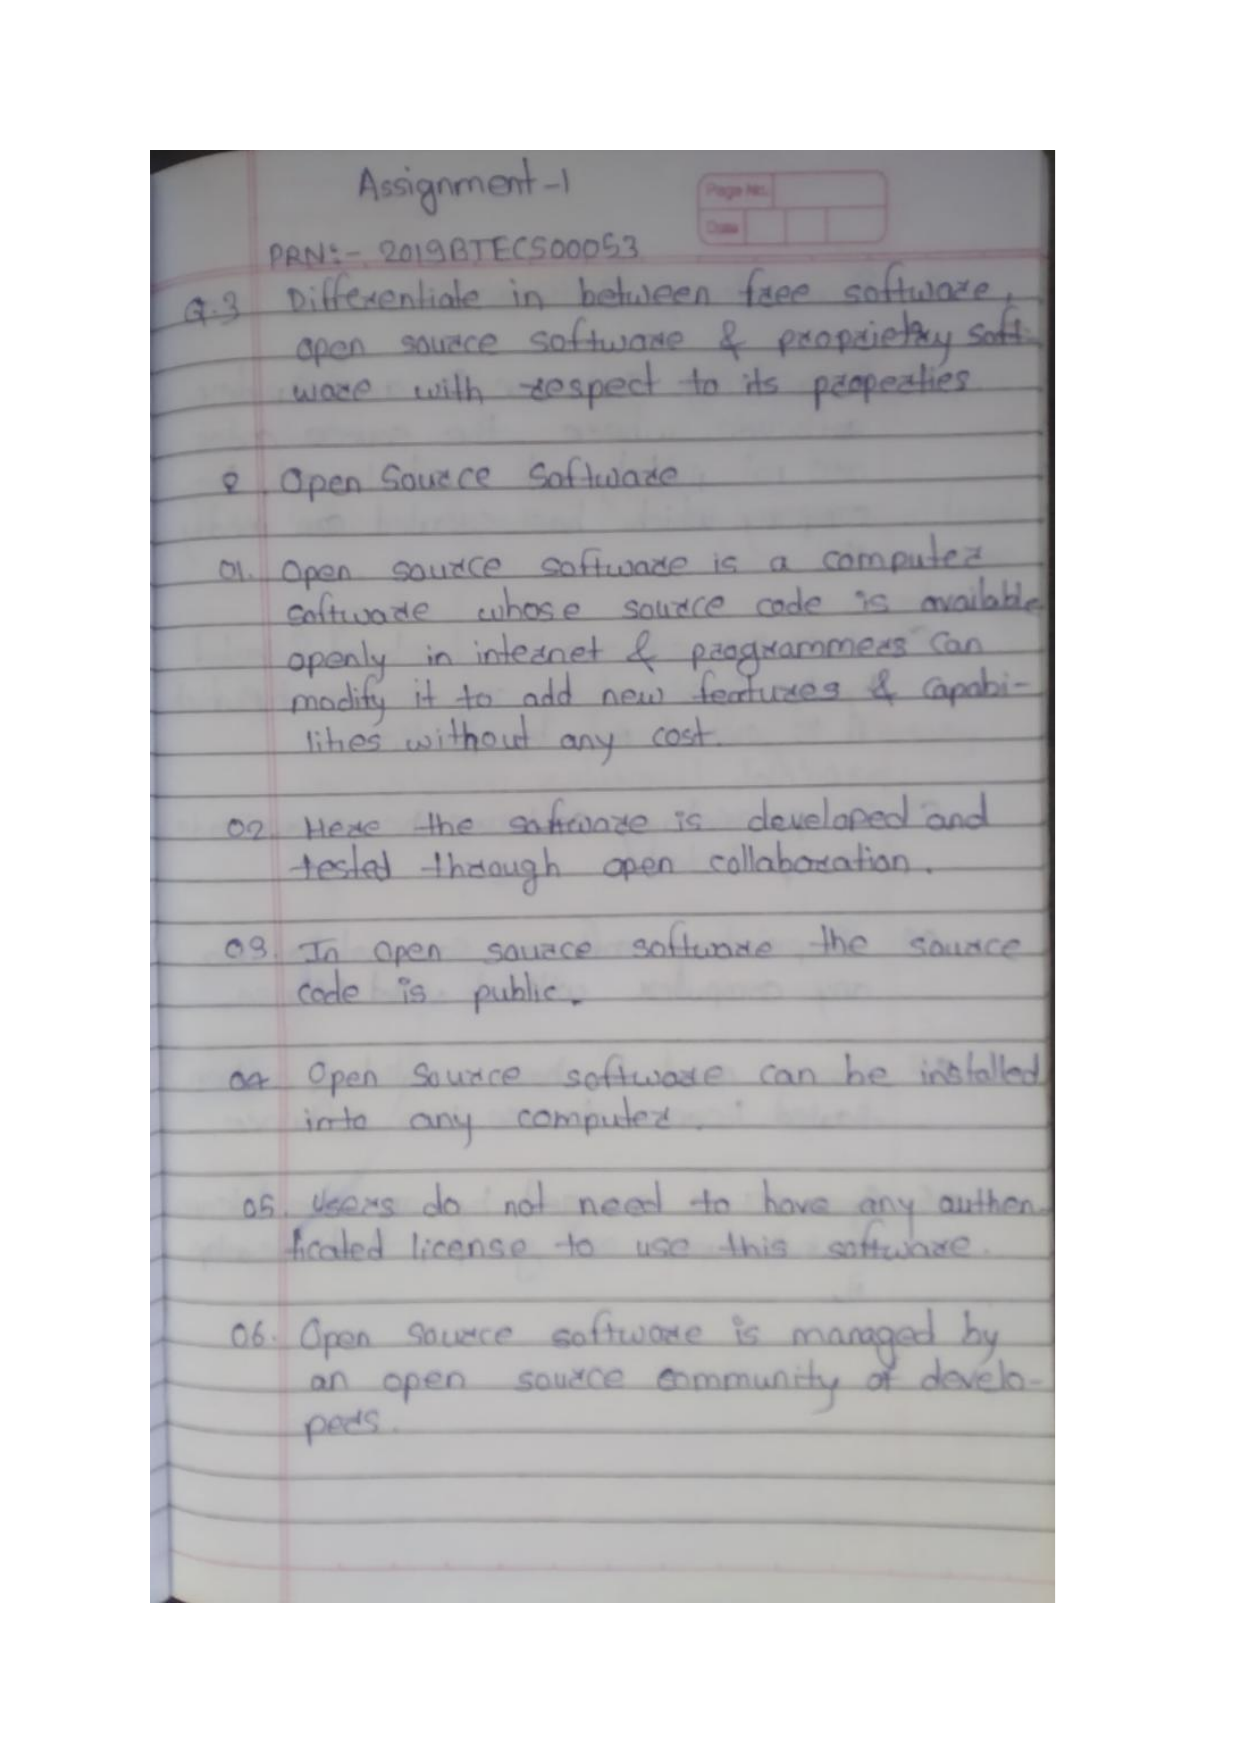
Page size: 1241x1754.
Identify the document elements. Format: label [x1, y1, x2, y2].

picture [150, 150, 1055, 1603]
